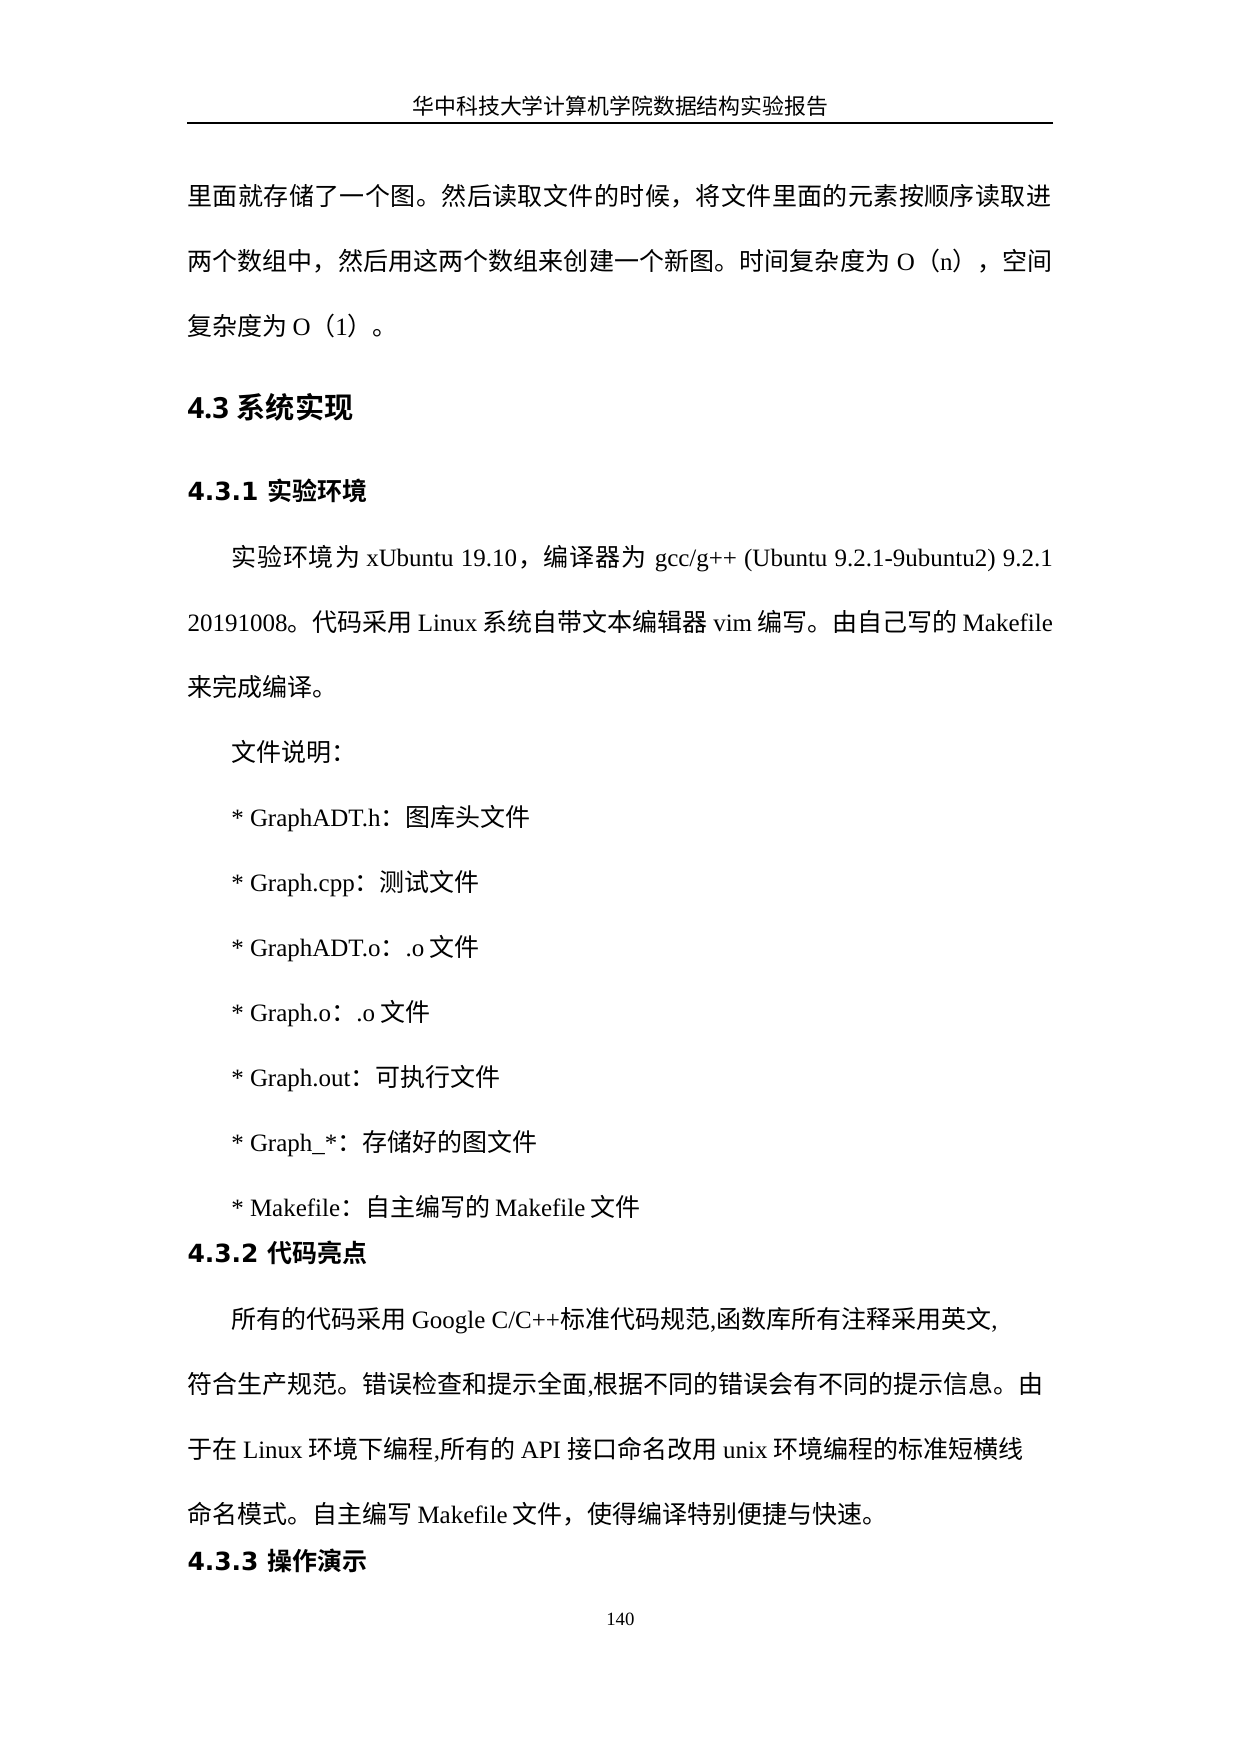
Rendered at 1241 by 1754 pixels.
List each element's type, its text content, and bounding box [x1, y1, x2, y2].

text * Makefile：自主编写的Makefile文件 [187, 1173, 1053, 1238]
text 命名模式。自主编写Makefile文件，使得编译特别便捷与快速。 [187, 1480, 1053, 1545]
text 4.3.2 代码亮点 [187, 1238, 1053, 1270]
text * Graph_*：存储好的图文件 [187, 1108, 1053, 1173]
text * Graph.o：.o文件 [187, 978, 1053, 1043]
text * GraphADT.o：.o文件 [187, 913, 1053, 978]
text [187, 162, 1053, 357]
text 于在 Linux 环境下编程,所有的 API 接口命名改用 unix 环境编程的标准短横线 [187, 1415, 1053, 1480]
text 符合生产规范。错误检查和提示全面,根据不同的错误会有不同的提示信息。由 [187, 1350, 1053, 1415]
text * Graph.out：可执行文件 [187, 1043, 1053, 1108]
text 实验环境为xUbuntu 19.10，编译器为 gcc/g++ (Ubuntu 9.2.1-9ubuntu2) 9.2.1 20191008。代码采用Linux系统自带文本编辑器vim编写。由自己写的Makefile来完成编译。 [187, 523, 1053, 718]
text 4.3.1 实验环境 [187, 476, 1053, 508]
subtitle 4.3 系统实现 [187, 373, 1053, 438]
text 文件说明： [187, 718, 1053, 783]
text * GraphADT.h：图库头文件 [187, 783, 1053, 848]
text 4.3.3 操作演示 [187, 1545, 1053, 1578]
text * Graph.cpp：测试文件 [187, 848, 1053, 913]
text 所有的代码采用 Google C/C++标准代码规范,函数库所有注释采用英文, [187, 1285, 1053, 1350]
